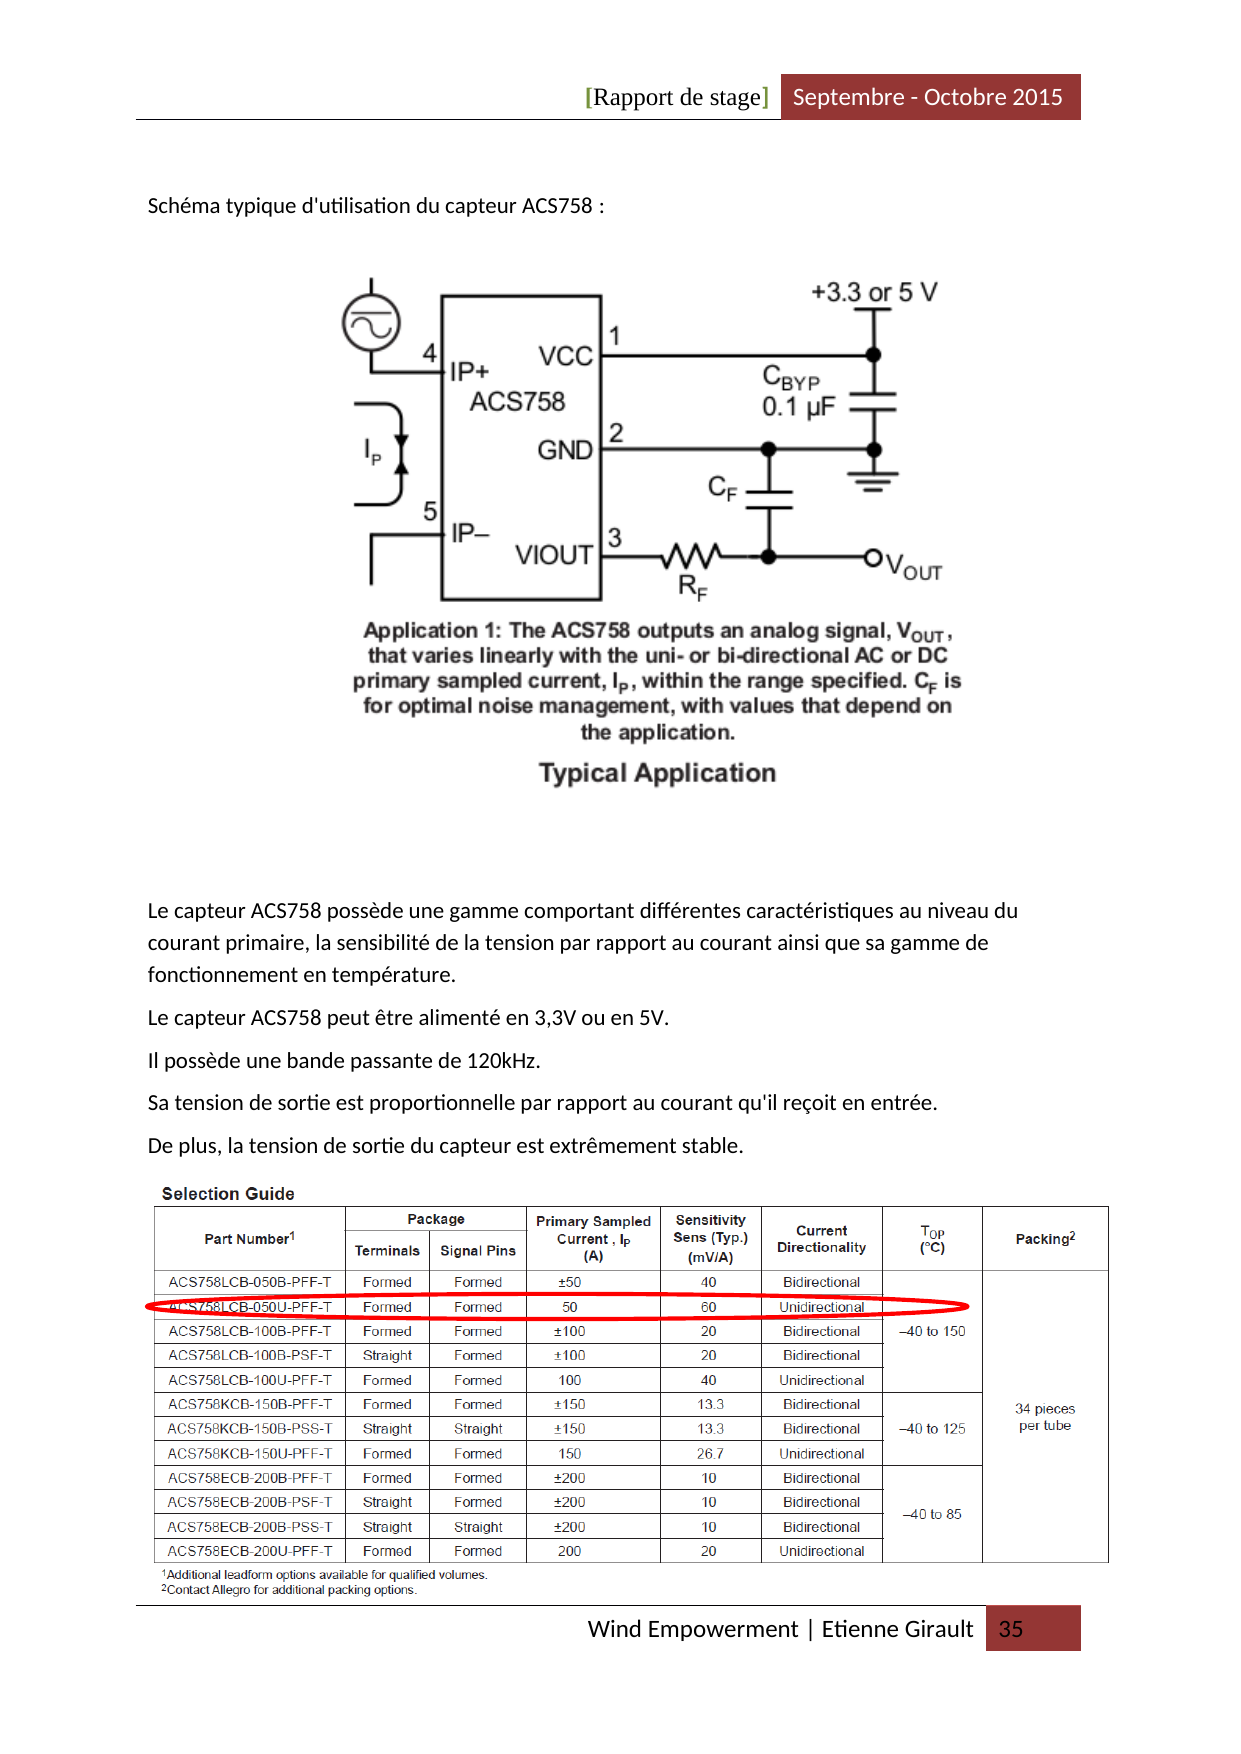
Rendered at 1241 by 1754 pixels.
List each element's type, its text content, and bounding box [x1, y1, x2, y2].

text De plus, la tension de sortie du capteur est extrêmement stable. [148, 1131, 1093, 1159]
text Le capteur ACS758 possède une gamme comportant différentes caractéristiques au niveau du courant primaire, la sensibilité de la tension par rapport au courant ainsi que sa gamme de fonctionnement en température. [148, 896, 1093, 988]
picture [147, 1173, 1122, 1604]
text Le capteur ACS758 peut être alimenté en 3,3V ou en 5V. [148, 1003, 1093, 1031]
text Schéma typique d'utilisation du capteur ACS758 : [148, 192, 1093, 220]
text Sa tension de sortie est proportionnelle par rapport au courant qu'il reçoit en entrée. [148, 1088, 1093, 1116]
picture [157, 1296, 958, 1316]
picture [273, 256, 1016, 793]
text Il possède une bande passante de 120kHz. [148, 1046, 1093, 1074]
